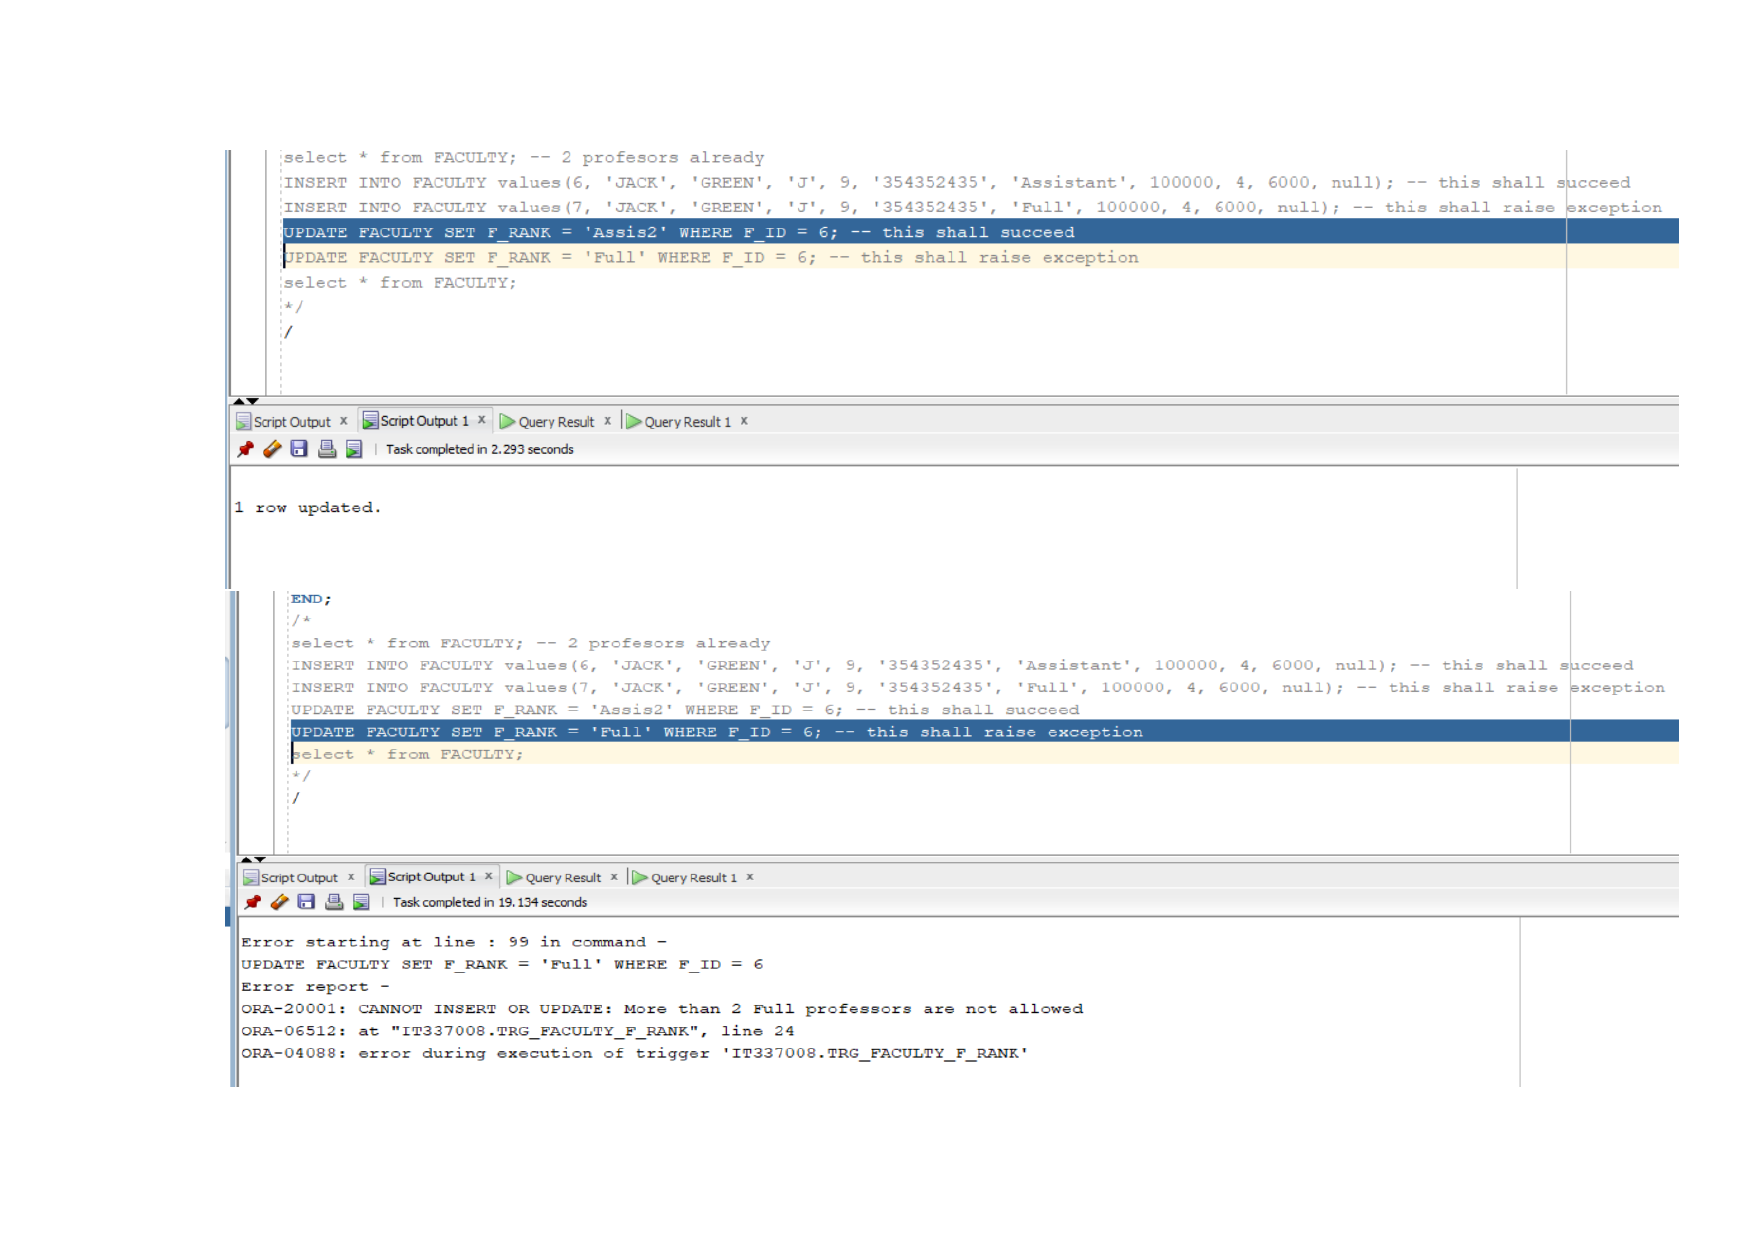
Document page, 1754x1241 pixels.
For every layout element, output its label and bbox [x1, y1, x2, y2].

picture [225, 150, 1679, 589]
picture [225, 591, 1679, 1087]
